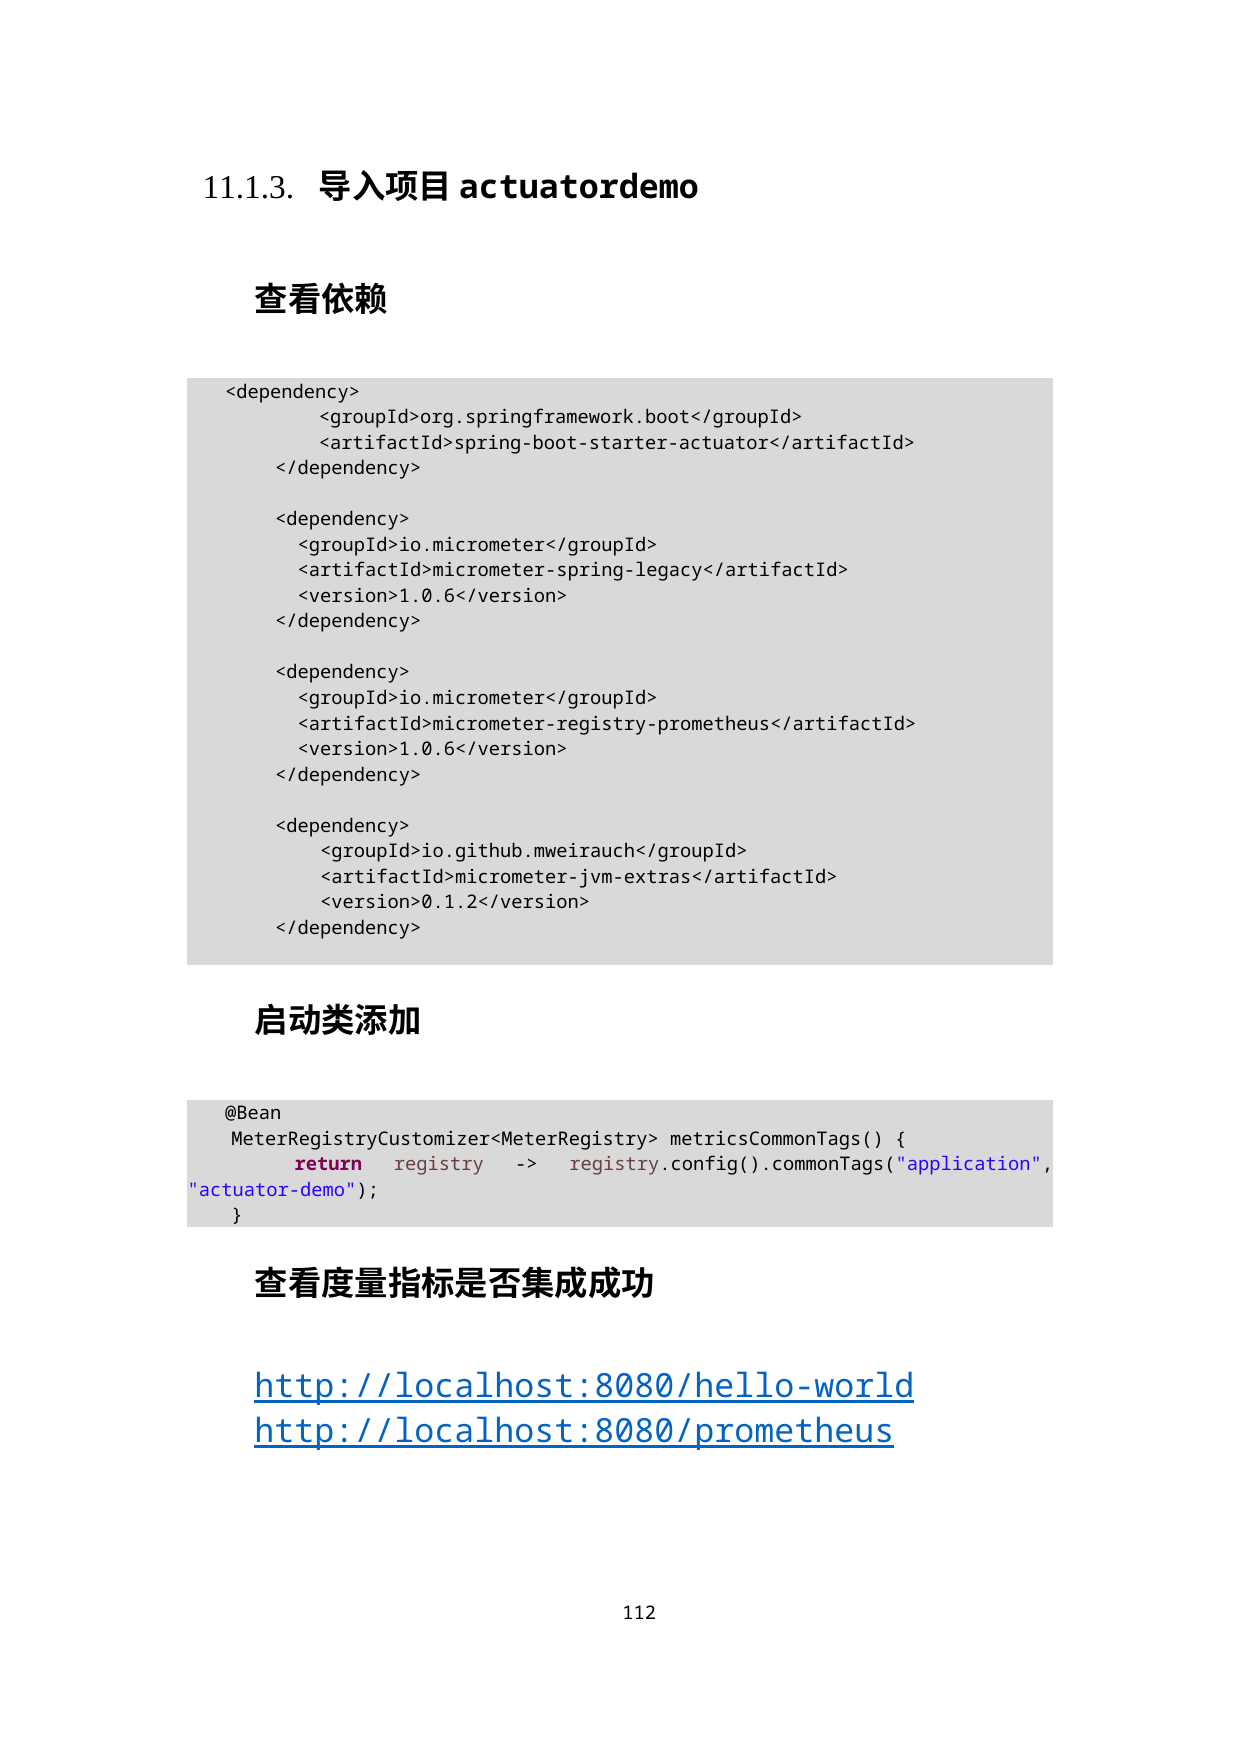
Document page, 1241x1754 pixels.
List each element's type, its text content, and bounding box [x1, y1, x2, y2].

text @Bean [187, 1100, 1053, 1125]
text <dependency> [187, 506, 1053, 531]
text <groupId>io.github.mweirauch</groupId> [187, 837, 1053, 863]
text </dependency> [187, 608, 1053, 633]
subtitle 查看依赖 [187, 273, 1053, 321]
text return registry -> registry.config().commonTags("application", "actuator-demo"); [187, 1151, 1053, 1202]
text <dependency> [187, 659, 1053, 684]
text <artifactId>micrometer-jvm-extras</artifactId> [187, 863, 1053, 888]
text </dependency> [187, 761, 1053, 786]
text } [187, 1202, 1053, 1227]
text <artifactId>spring-boot-starter-actuator</artifactId> [187, 429, 1053, 455]
text <groupId>io.micrometer</groupId> [187, 684, 1053, 710]
text </dependency> [187, 455, 1053, 480]
text <artifactId>micrometer-spring-legacy</artifactId> [187, 557, 1053, 582]
text <groupId>io.micrometer</groupId> [187, 531, 1053, 557]
text <version>0.1.2</version> [187, 888, 1053, 914]
text </dependency> [187, 914, 1053, 939]
text http://localhost:8080/prometheus [187, 1407, 1053, 1453]
text <version>1.0.6</version> [187, 735, 1053, 761]
text <artifactId>micrometer-registry-prometheus</artifactId> [187, 710, 1053, 735]
text <version>1.0.6</version> [187, 582, 1053, 608]
subtitle 启动类添加 [187, 994, 1053, 1042]
text http://localhost:8080/hello-world [187, 1362, 1053, 1407]
text <dependency> [187, 812, 1053, 837]
text <groupId>org.springframework.boot</groupId> [187, 404, 1053, 429]
text <dependency> [187, 378, 1053, 404]
text MeterRegistryCustomizer<MeterRegistry> metricsCommonTags() { [187, 1125, 1053, 1151]
subtitle 查看度量指标是否集成成功 [187, 1256, 1053, 1305]
subtitle 导入项目actuatordemo [202, 160, 1053, 208]
